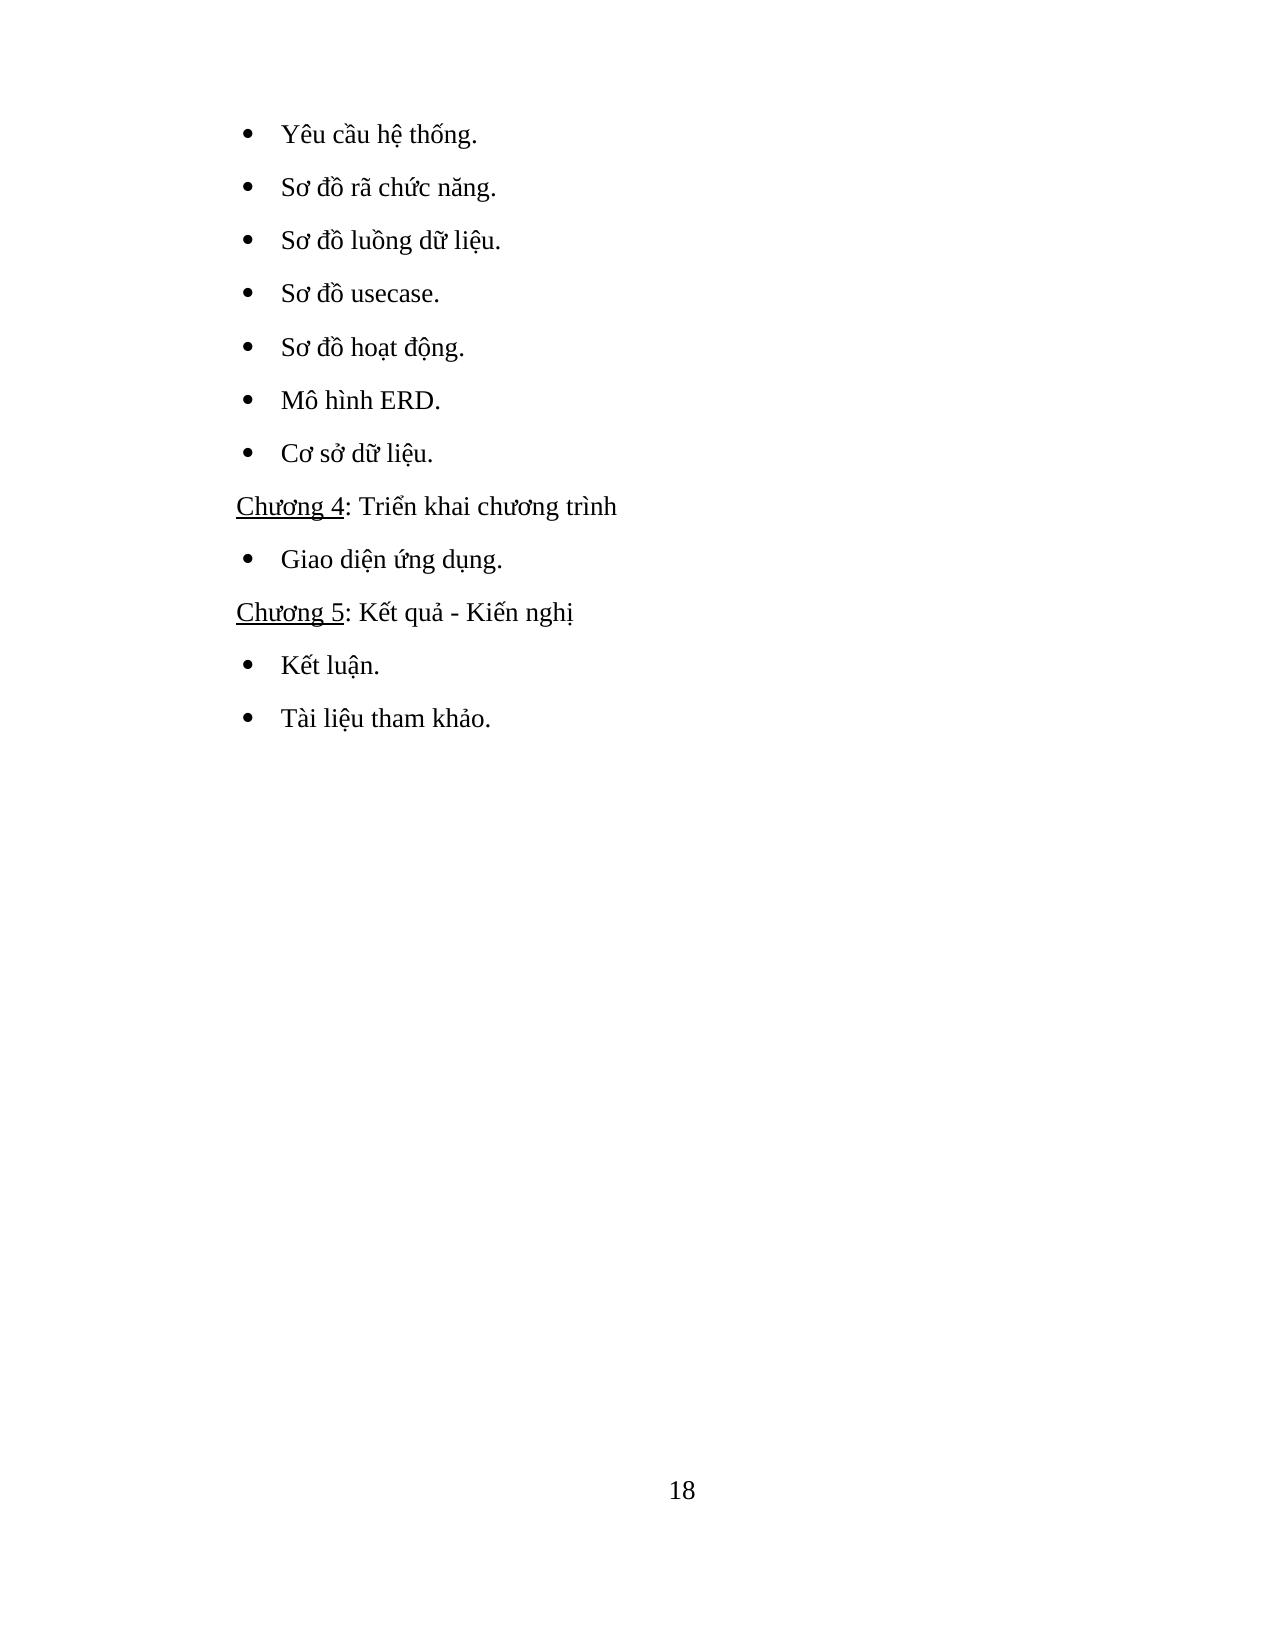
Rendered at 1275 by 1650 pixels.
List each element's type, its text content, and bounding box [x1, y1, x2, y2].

list Sơ đồ rã chức năng. [243, 171, 1186, 202]
list Sơ đồ hoạt động. [243, 331, 1186, 362]
text Chương 5: Kết quả - Kiến nghị [236, 596, 1186, 627]
list Sơ đồ luồng dữ liệu. [243, 224, 1186, 256]
list Kết luận. [243, 649, 1186, 680]
list Sơ đồ usecase. [243, 277, 1186, 309]
list Yêu cầu hệ thống. [243, 118, 1186, 149]
list Tài liệu tham khảo. [243, 702, 1186, 733]
text Chương 4: Triển khai chương trình [236, 490, 1186, 521]
list Cơ sở dữ liệu. [243, 437, 1186, 468]
list Mô hình ERD. [243, 384, 1186, 415]
list Giao diện ứng dụng. [243, 543, 1186, 574]
